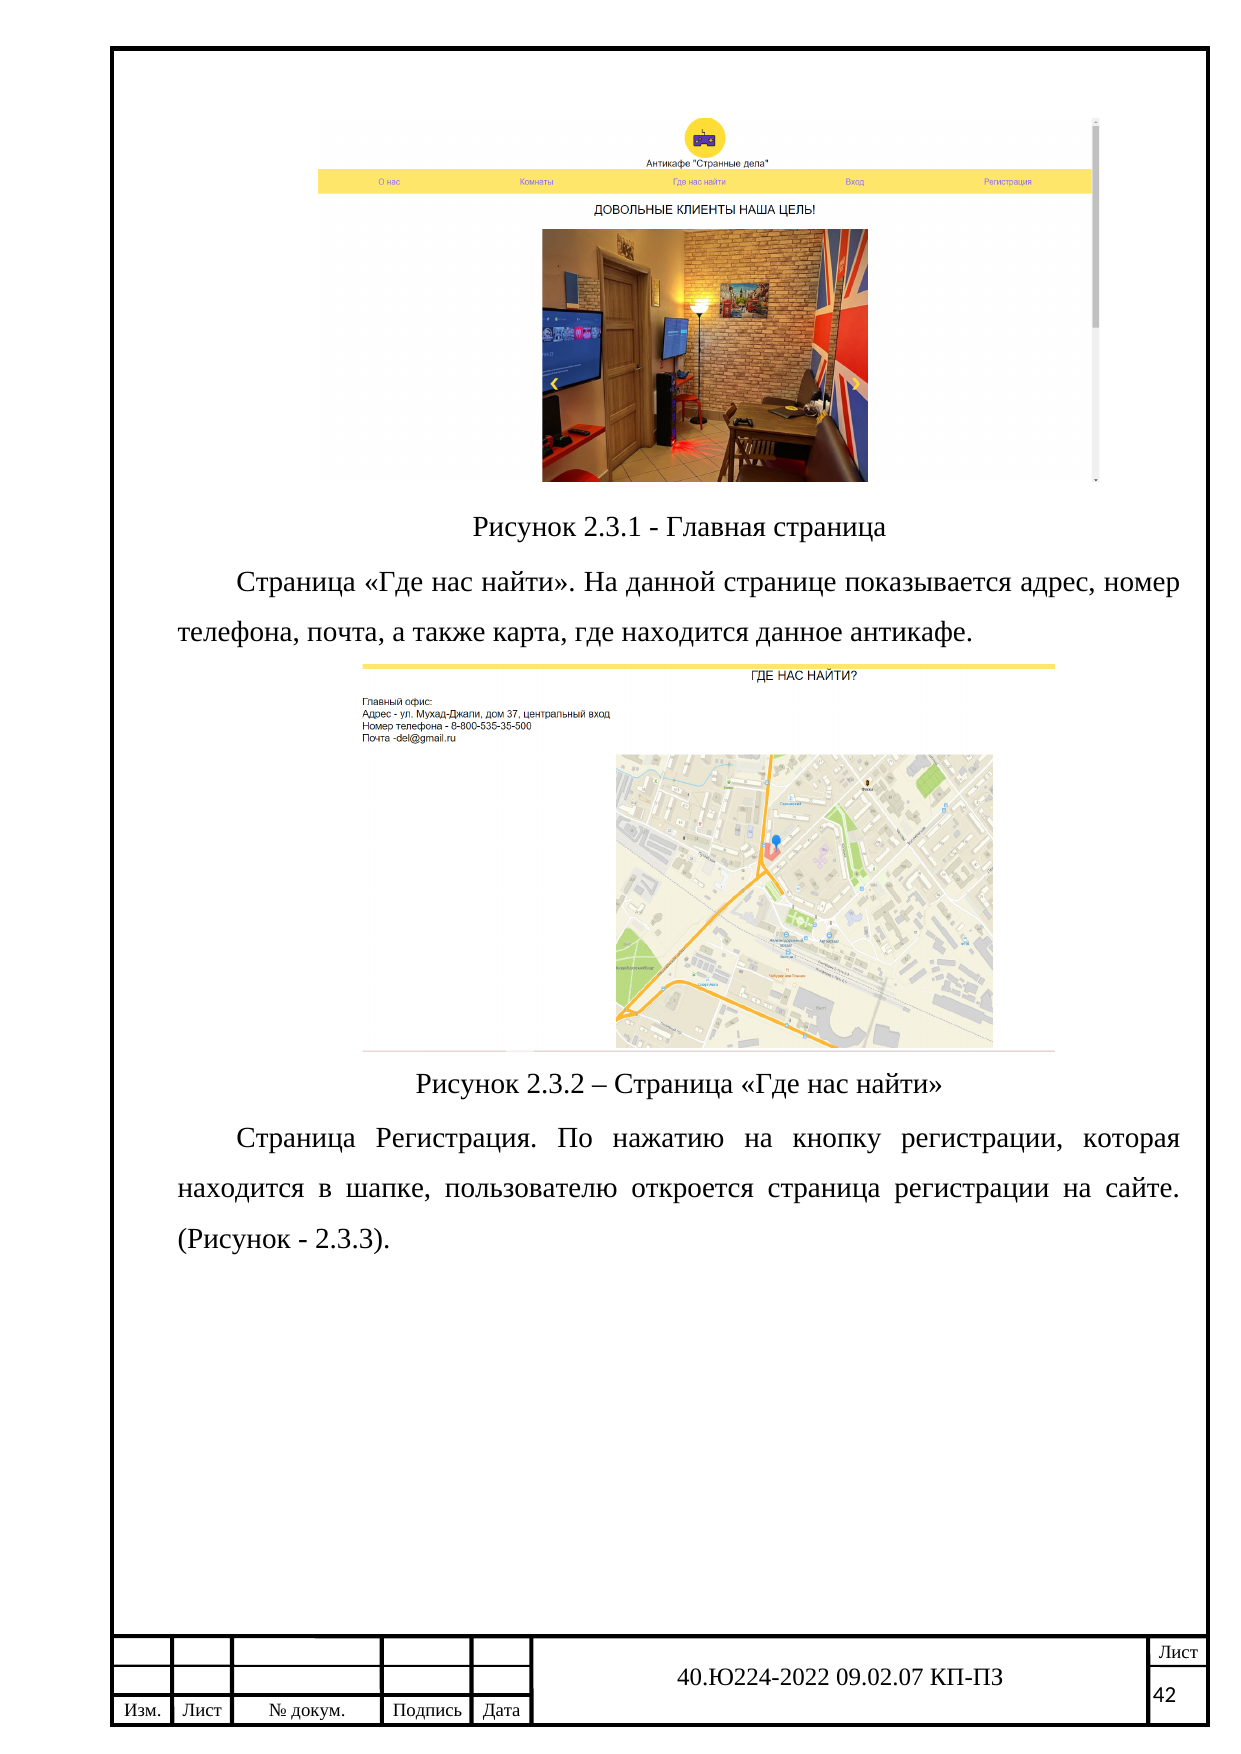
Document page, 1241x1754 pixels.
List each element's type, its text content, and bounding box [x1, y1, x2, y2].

text Рисунок 2.3.2 – Страница «Где нас найти» [177, 1066, 1181, 1099]
text Страница «Где нас найти». На данной странице показывается адрес, номер телефона, почта, а также карта, где находится данное антикафе. [177, 564, 1181, 648]
picture [318, 118, 1100, 482]
text Страница Регистрация. По нажатию на кнопку регистрации, которая находится в шапке, пользователю откроется страница регистрации на сайте. (Рисунок - 2.3.3). [177, 1120, 1181, 1254]
picture [362, 664, 1055, 1052]
text Рисунок 2.3.1 - Главная страница [177, 509, 1181, 543]
